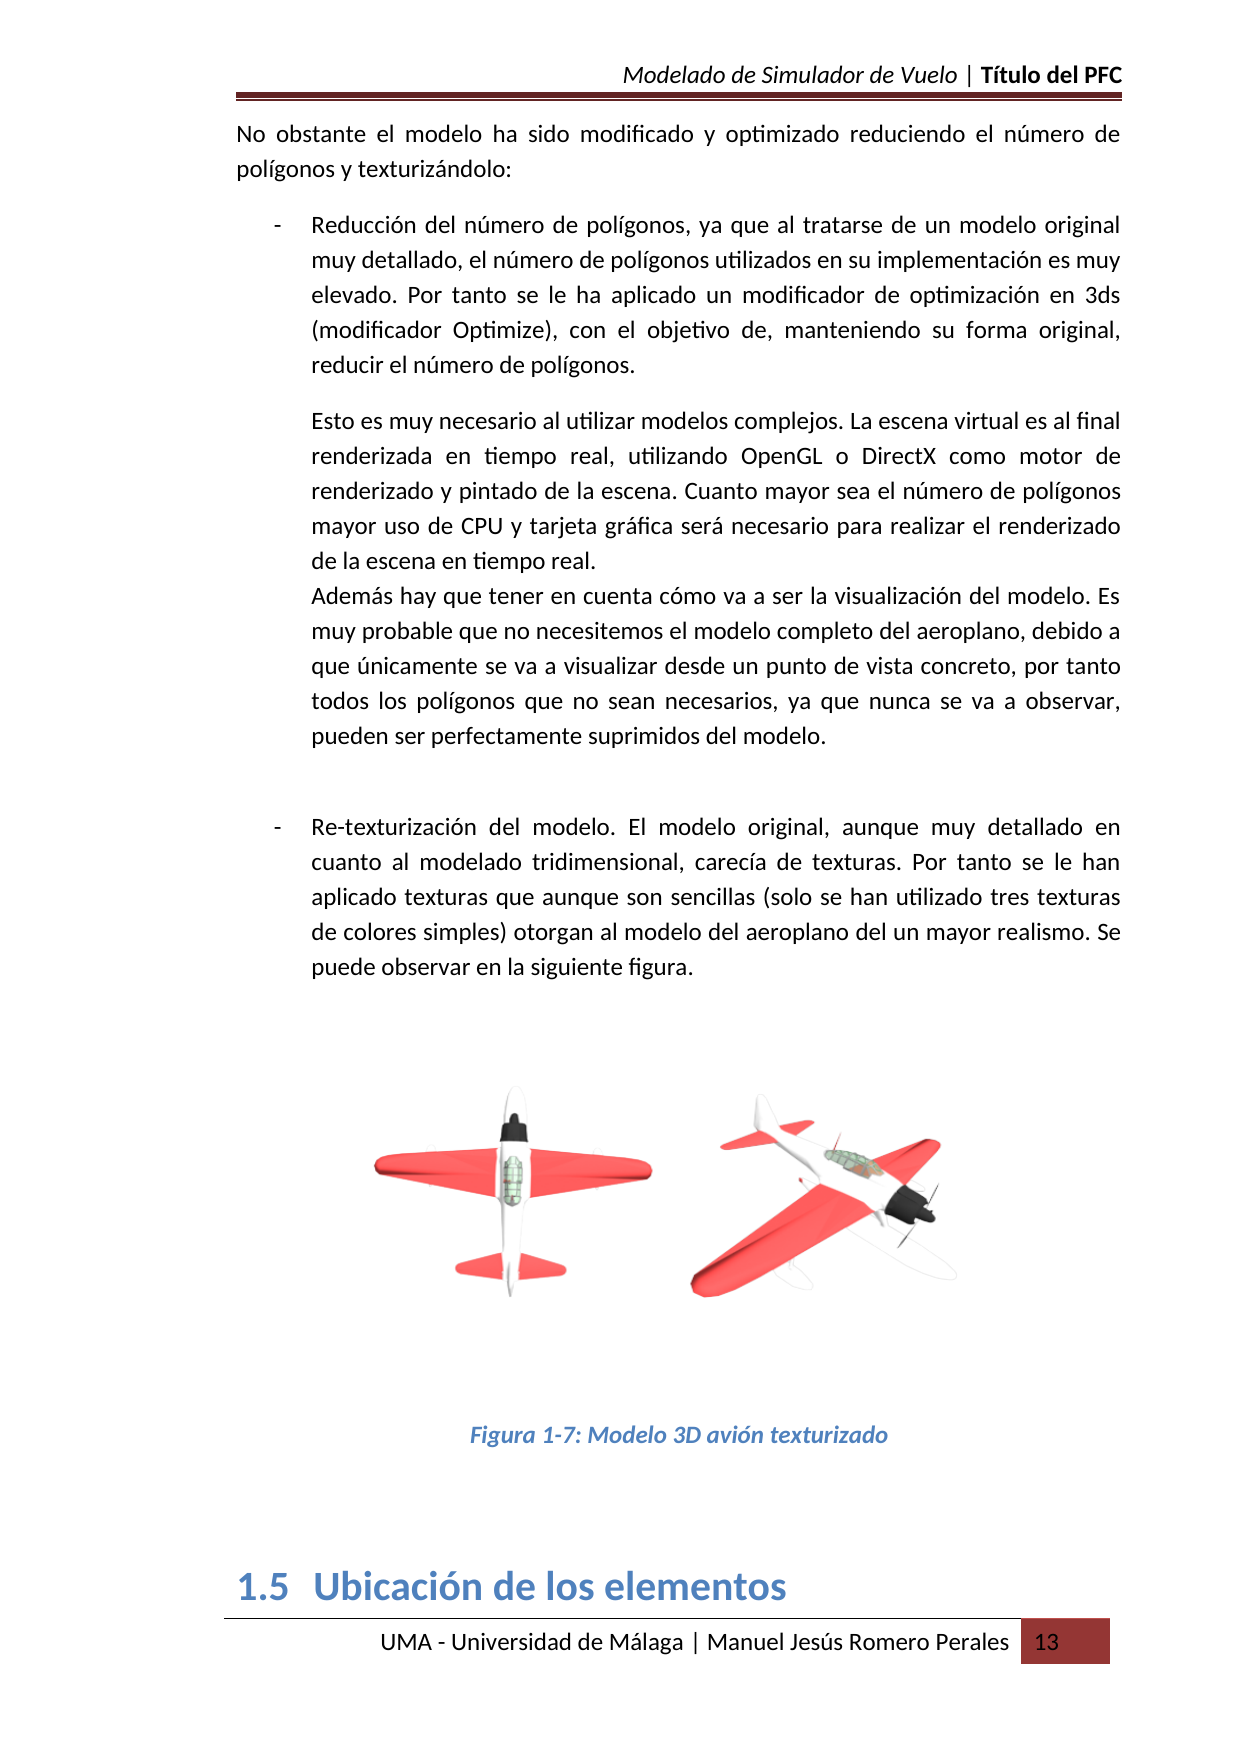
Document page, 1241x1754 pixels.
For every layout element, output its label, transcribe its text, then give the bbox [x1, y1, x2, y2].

text No obstante el modelo ha sido modificado y optimizado reduciendo el número de polígonos y texturizándolo: [236, 118, 1122, 184]
list Re-texturización del modelo. El modelo original, aunque muy detallado en cuanto al modelado tridimensional, carecía de texturas. Por tanto se le han aplicado texturas que aunque son sencillas (solo se han utilizado tres texturas de colores simples) otorgan al modelo del aeroplano del un mayor realismo. Se puede observar en la siguiente figura. [274, 811, 1122, 981]
list Esto es muy necesario al utilizar modelos complejos. La escena virtual es al final renderizada en tiempo real, utilizando OpenGL o DirectX como motor de renderizado y pintado de la escena. Cuanto mayor sea el número de polígonos mayor uso de CPU y tarjeta gráfica será necesario para realizar el renderizado de la escena en tiempo real. [311, 405, 1122, 575]
list Además hay que tener en cuenta cómo va a ser la visualización del modelo. Es muy probable que no necesitemos el modelo completo del aeroplano, debido a que únicamente se va a visualizar desde un punto de vista concreto, por tanto todos los polígonos que no sean necesarios, ya que nunca se va a observar, pueden ser perfectamente suprimidos del modelo. [311, 580, 1122, 750]
picture [335, 1006, 1023, 1394]
list Reducción del número de polígonos, ya que al tratarse de un modelo original muy detallado, el número de polígonos utilizados en su implementación es muy elevado. Por tanto se le ha aplicado un modificador de optimización en 3ds (modificador Optimize), con el objetivo de, manteniendo su forma original, reducir el número de polígonos. [274, 209, 1122, 379]
subtitle Ubicación de los elementos [236, 1560, 1122, 1611]
